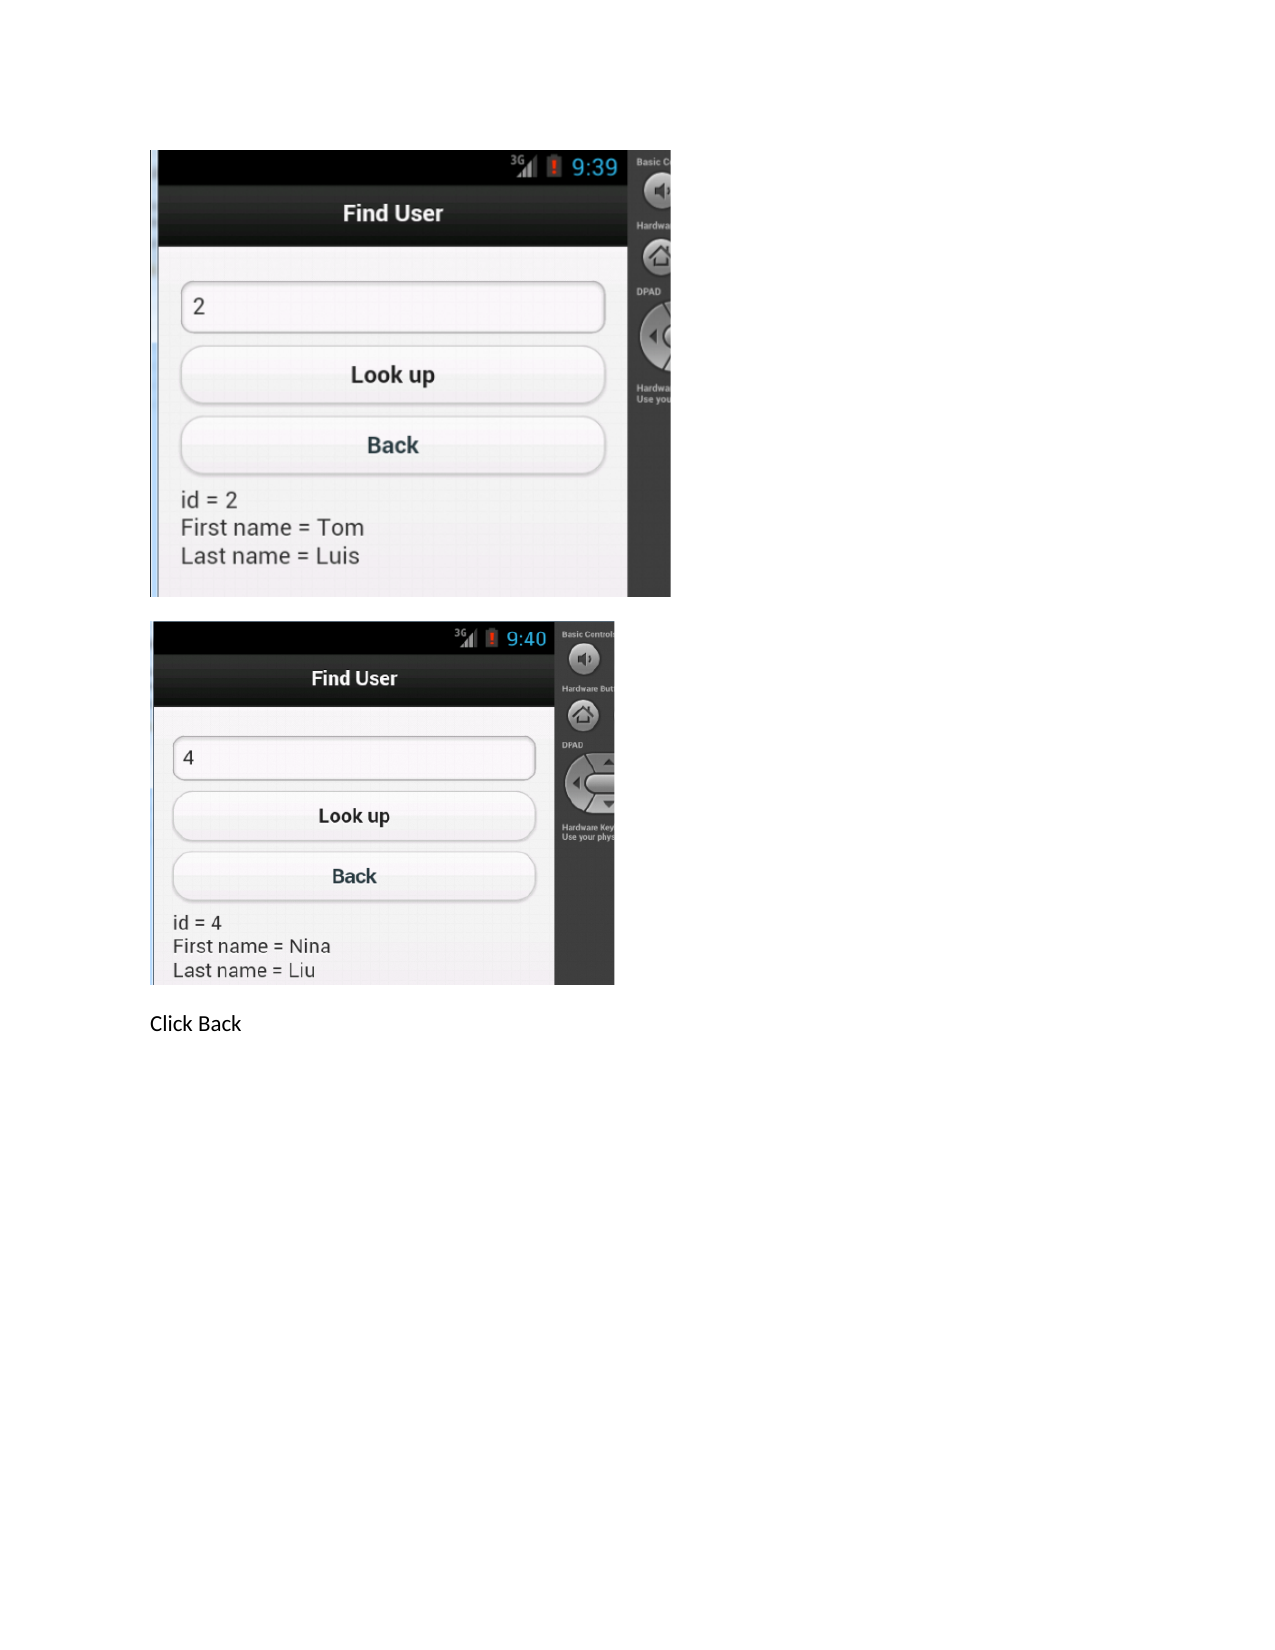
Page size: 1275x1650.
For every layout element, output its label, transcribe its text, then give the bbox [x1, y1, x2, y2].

picture [150, 150, 671, 597]
picture [150, 621, 615, 985]
text Click Back [150, 1009, 1125, 1038]
